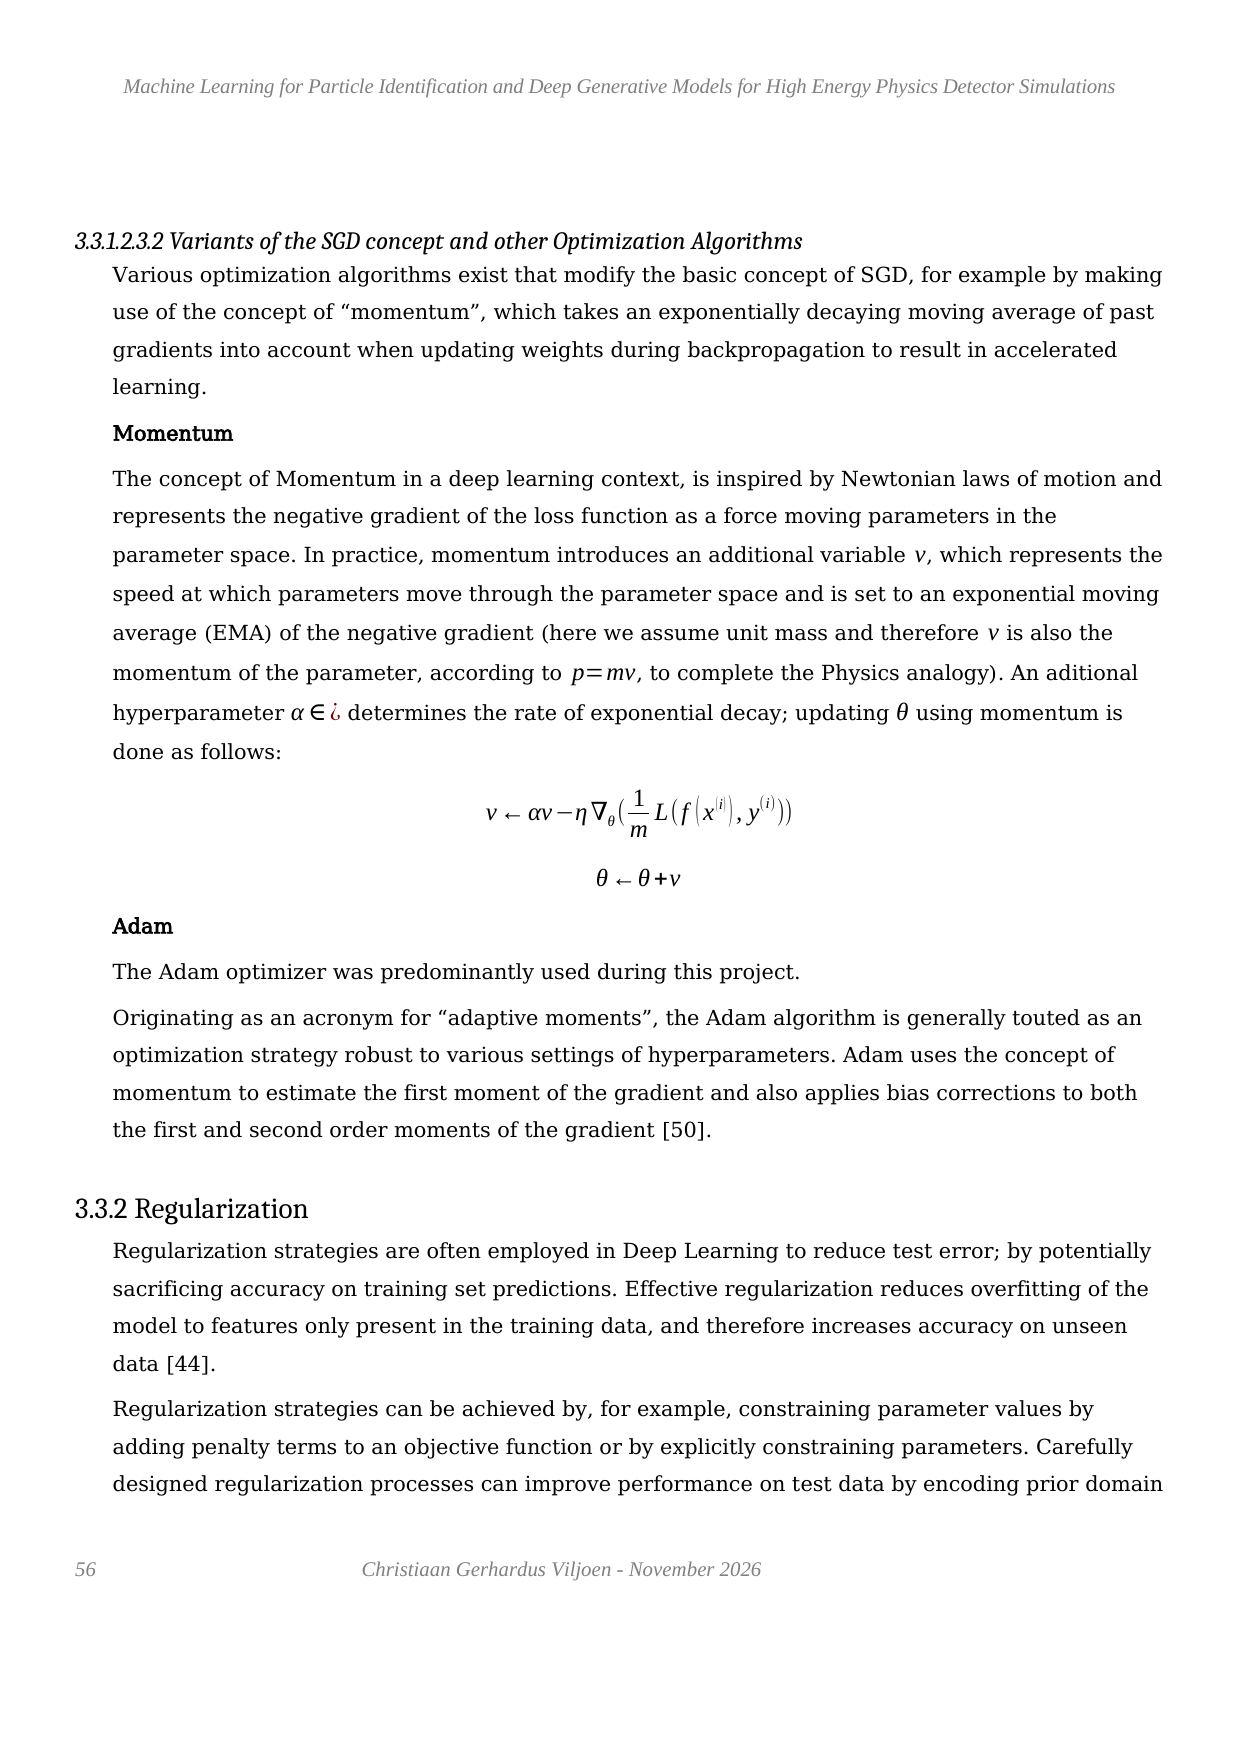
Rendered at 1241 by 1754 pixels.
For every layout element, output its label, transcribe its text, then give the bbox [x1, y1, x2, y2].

text Originating as an acronym for “adaptive moments”, the Adam algorithm is generally touted as an optimization strategy robust to various settings of hyperparameters. Adam uses the concept of momentum to estimate the first moment of the gradient and also applies bias corrections to both the first and second order moments of the gradient . [112, 1004, 1165, 1142]
text The Adam optimizer was predominantly used during this project. [112, 958, 1165, 983]
text Regularization strategies are often employed in Deep Learning to reduce test error; by potentially sacrificing accuracy on training set predictions. Effective regularization reduces overfitting of the model to features only present in the training data, and therefore increases accuracy on unseen data . [112, 1238, 1165, 1375]
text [112, 1396, 1165, 1496]
text Adam [112, 913, 1165, 938]
subtitle Variants of the SGD concept and other Optimization Algorithms [75, 227, 1165, 255]
subtitle Regularization [75, 1192, 1165, 1225]
text Various optimization algorithms exist that modify the basic concept of SGD, for example by making use of the concept of “momentum”, which takes an exponentially decaying moving average of past gradients into account when updating weights during backpropagation to result in accelerated learning. [112, 262, 1165, 399]
text The concept of Momentum in a deep learning context, is inspired by Newtonian laws of motion and represents the negative gradient of the loss function as a force moving parameters in the parameter space. In practice, momentum introduces an additional variable , which represents the speed at which parameters move through the parameter space and is set to an exponential moving average (EMA) of the negative gradient (here we assume unit mass and therefore is also the momentum of the parameter, according to , to complete the Physics analogy). An aditional hyperparameter determines the rate of exponential decay; updating using momentum is done as follows: [112, 466, 1165, 764]
text Momentum [112, 420, 1165, 445]
